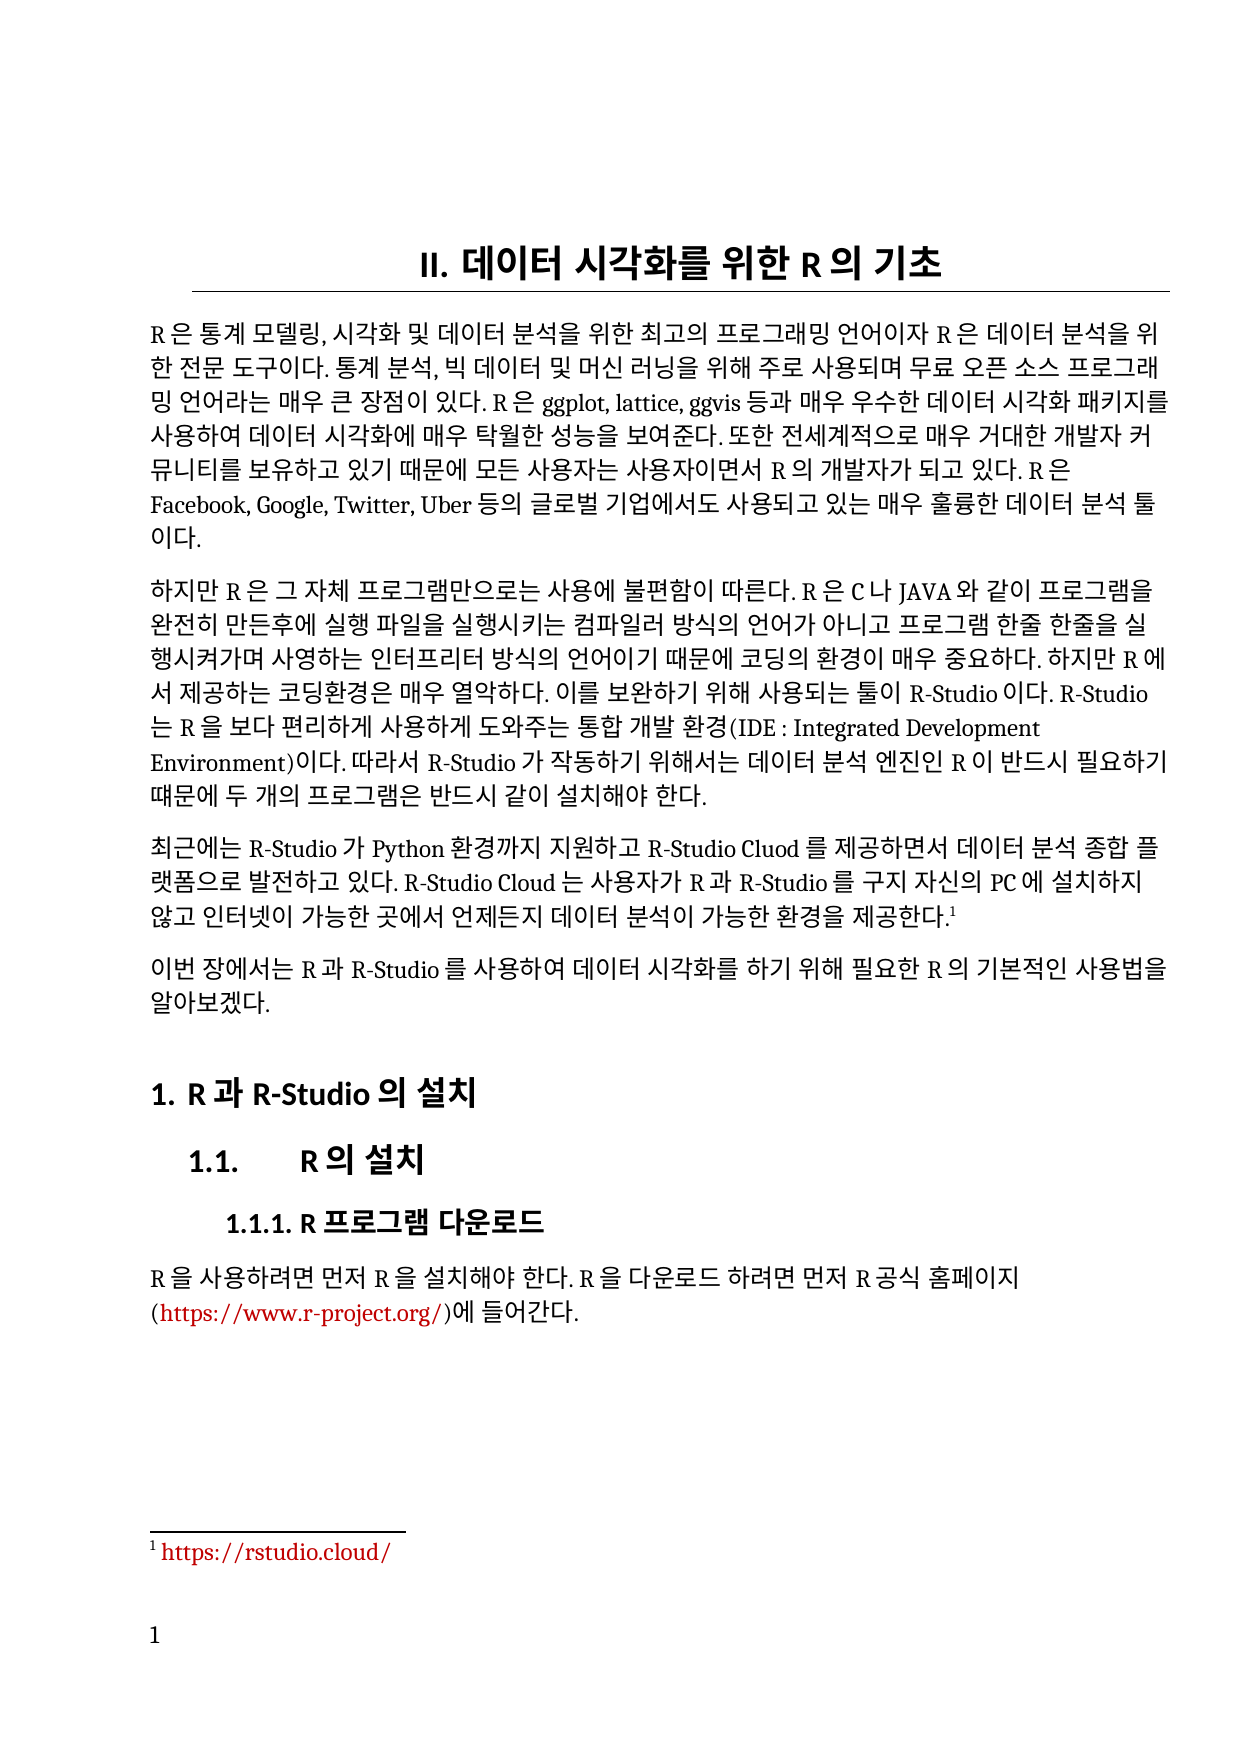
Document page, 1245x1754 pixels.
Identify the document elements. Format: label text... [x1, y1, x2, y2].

subtitle R 프로그램 다운로드 [225, 1203, 1170, 1242]
text R을 사용하려면 먼저 R을 설치해야 한다. R을 다운로드 하려면 먼저 R공식 홈페이지(https://www.r-project.org/)에 들어간다. [150, 1261, 1170, 1329]
text 하지만 R은 그 자체 프로그램만으로는 사용에 불편함이 따른다. R은 C나 JAVA와 같이 프로그램을 완전히 만든후에 실행 파일을 실행시키는 컴파일러 방식의 언어가 아니고 프로그램 한줄 한줄을 실행시켜가며 사영하는 인터프리터 방식의 언어이기 때문에 코딩의 환경이 매우 중요하다. 하지만 R에서 제공하는 코딩환경은 매우 열악하다. 이를 보완하기 위해 사용되는 툴이 R-Studio이다. R-Studio는 R을 보다 편리하게 사용하게 도와주는 통합 개발 환경(IDE : Integrated Development Environment)이다. 따라서 R-Studio가 작동하기 위해서는 데이터 분석 엔진인 R이 반드시 필요하기 떄문에 두 개의 프로그램은 반드시 같이 설치해야 한다. [150, 574, 1170, 812]
subtitle R의 설치 [187, 1136, 1170, 1182]
title 데이터 시각화를 위한 R의 기초 [192, 237, 1170, 291]
subtitle R과 R-Studio의 설치 [150, 1070, 1170, 1116]
text 최근에는 R-Studio가 Python 환경까지 지원하고 R-Studio Cluod를 제공하면서 데이터 분석 종합 플랫폼으로 발전하고 있다. R-Studio Cloud는 사용자가 R과 R-Studio를 구지 자신의 PC에 설치하지 않고 인터넷이 가능한 곳에서 언제든지 데이터 분석이 가능한 환경을 제공한다. [150, 831, 1170, 933]
text R은 통계 모델링, 시각화 및 데이터 분석을 위한 최고의 프로그래밍 언어이자 R은 데이터 분석을 위한 전문 도구이다. 통계 분석, 빅 데이터 및 머신 러닝을 위해 주로 사용되며 무료 오픈 소스 프로그래밍 언어라는 매우 큰 장점이 있다. R은 ggplot, lattice, ggvis 등과 매우 우수한 데이터 시각화 패키지를 사용하여 데이터 시각화에 매우 탁월한 성능을 보여준다. 또한 전세계적으로 매우 거대한 개발자 커뮤니티를 보유하고 있기 때문에 모든 사용자는 사용자이면서 R의 개발자가 되고 있다. R은 Facebook, Google, Twitter, Uber 등의 글로벌 기업에서도 사용되고 있는 매우 훌륭한 데이터 분석 툴이다. [150, 317, 1170, 555]
text 이번 장에서는 R과 R-Studio를 사용하여 데이터 시각화를 하기 위해 필요한 R의 기본적인 사용법을 알아보겠다. [150, 952, 1170, 1020]
